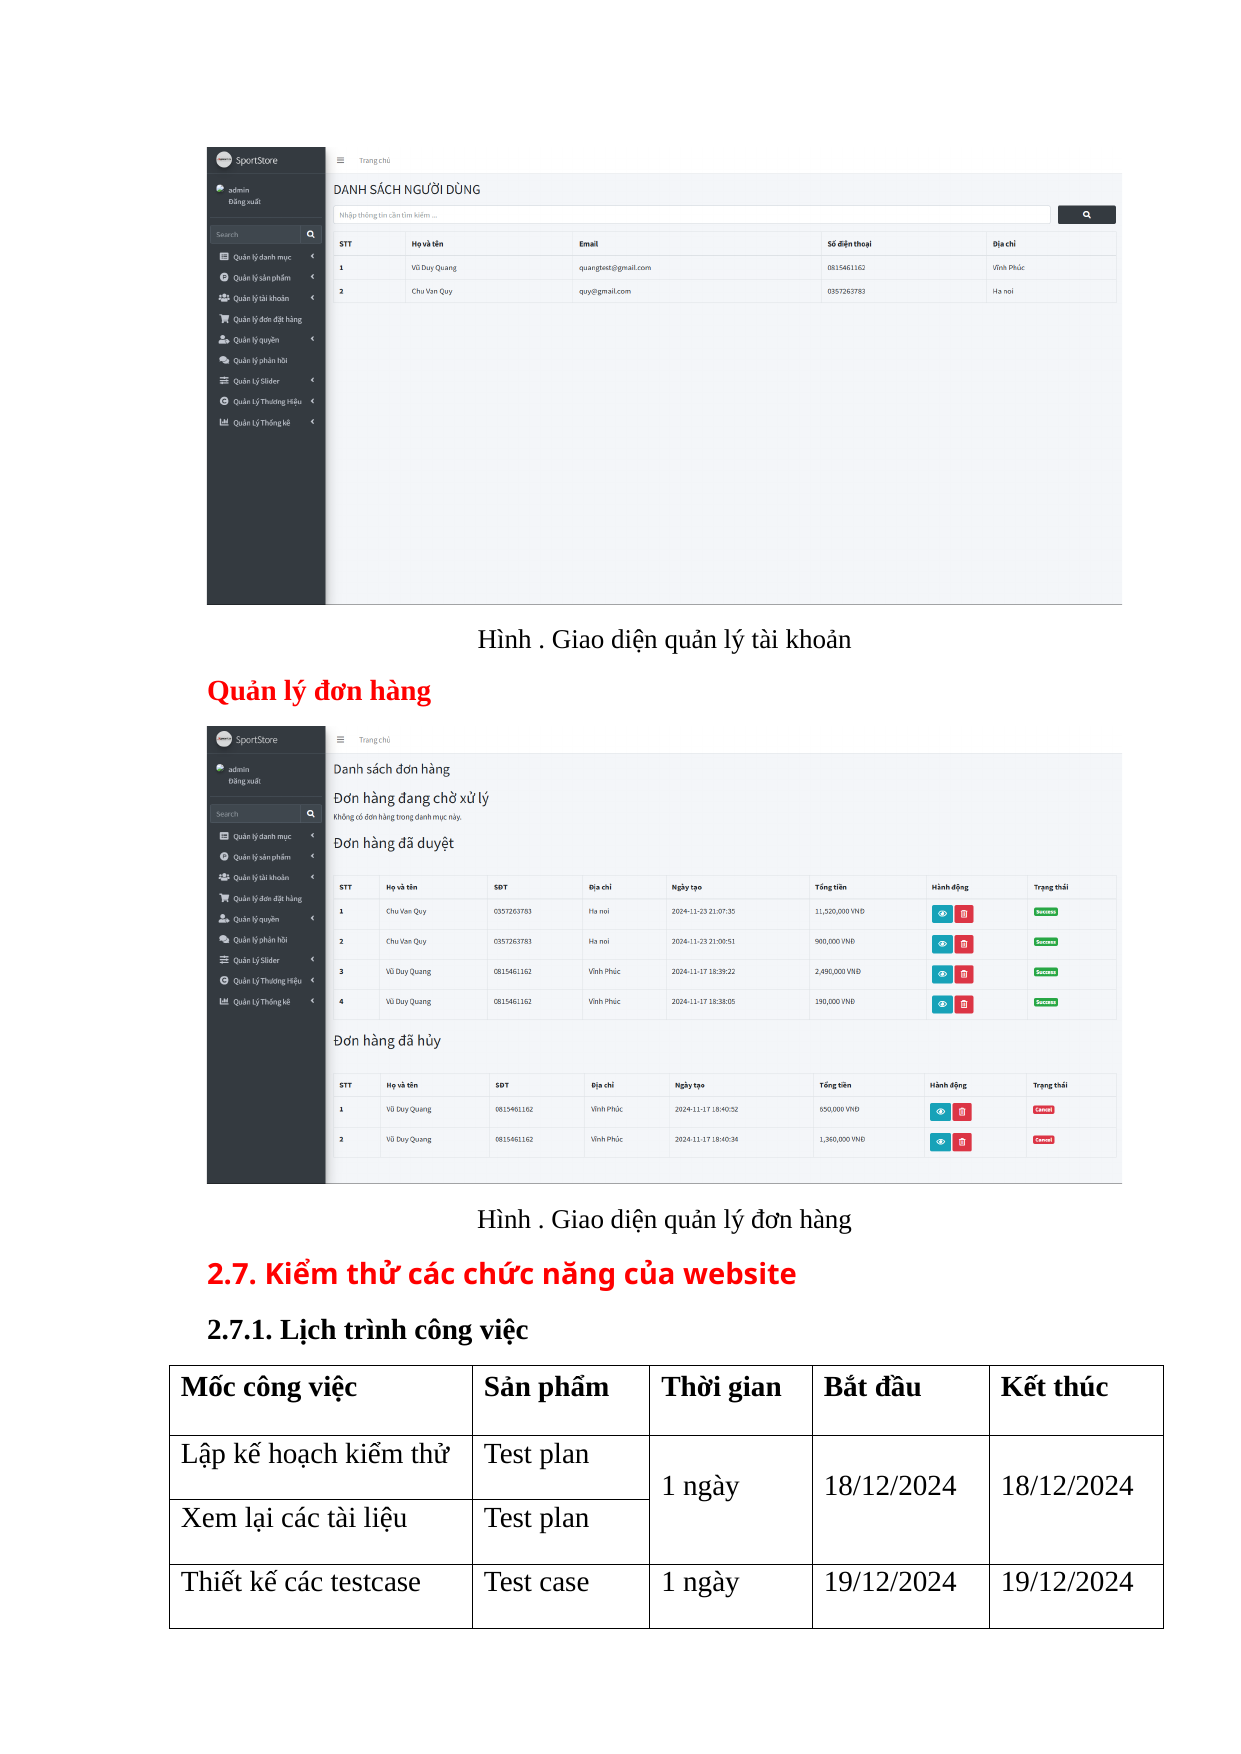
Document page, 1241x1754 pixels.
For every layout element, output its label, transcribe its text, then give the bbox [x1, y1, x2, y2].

text Hình . Giao diện quản lý đơn hàng [207, 1203, 1122, 1234]
subtitle 2.7. Kiểm thử các chức năng của website [207, 1253, 1122, 1293]
table_header Kết thúc [990, 1366, 1163, 1435]
table_cell Xem lại các tài liệu [170, 1500, 472, 1563]
table_header Mốc công việc [170, 1366, 472, 1435]
text Quản lý đơn hàng [207, 673, 1122, 707]
table_cell Thiết kế các testcase [170, 1565, 472, 1628]
table_cell Lập kế hoạch kiểm thử [170, 1436, 472, 1499]
table_cell 1 ngày [650, 1436, 812, 1563]
table_cell 19/12/2024 [813, 1565, 989, 1628]
picture [206, 147, 1123, 605]
picture [206, 726, 1123, 1184]
table_header Bắt đầu [813, 1366, 989, 1435]
table_cell Test plan [473, 1436, 649, 1499]
table_cell Test case [473, 1565, 649, 1628]
text 2.7.1. Lịch trình công việc [207, 1312, 1122, 1346]
table_header Sản phẩm [473, 1366, 649, 1435]
table_header Thời gian [650, 1366, 812, 1435]
table_cell 1 ngày [650, 1565, 812, 1628]
text Hình . Giao diện quản lý tài khoản [207, 623, 1122, 654]
table_cell Test plan [473, 1500, 649, 1563]
table_cell 18/12/2024 [990, 1436, 1163, 1563]
table_cell 19/12/2024 [990, 1565, 1163, 1628]
table_cell 18/12/2024 [813, 1436, 989, 1563]
